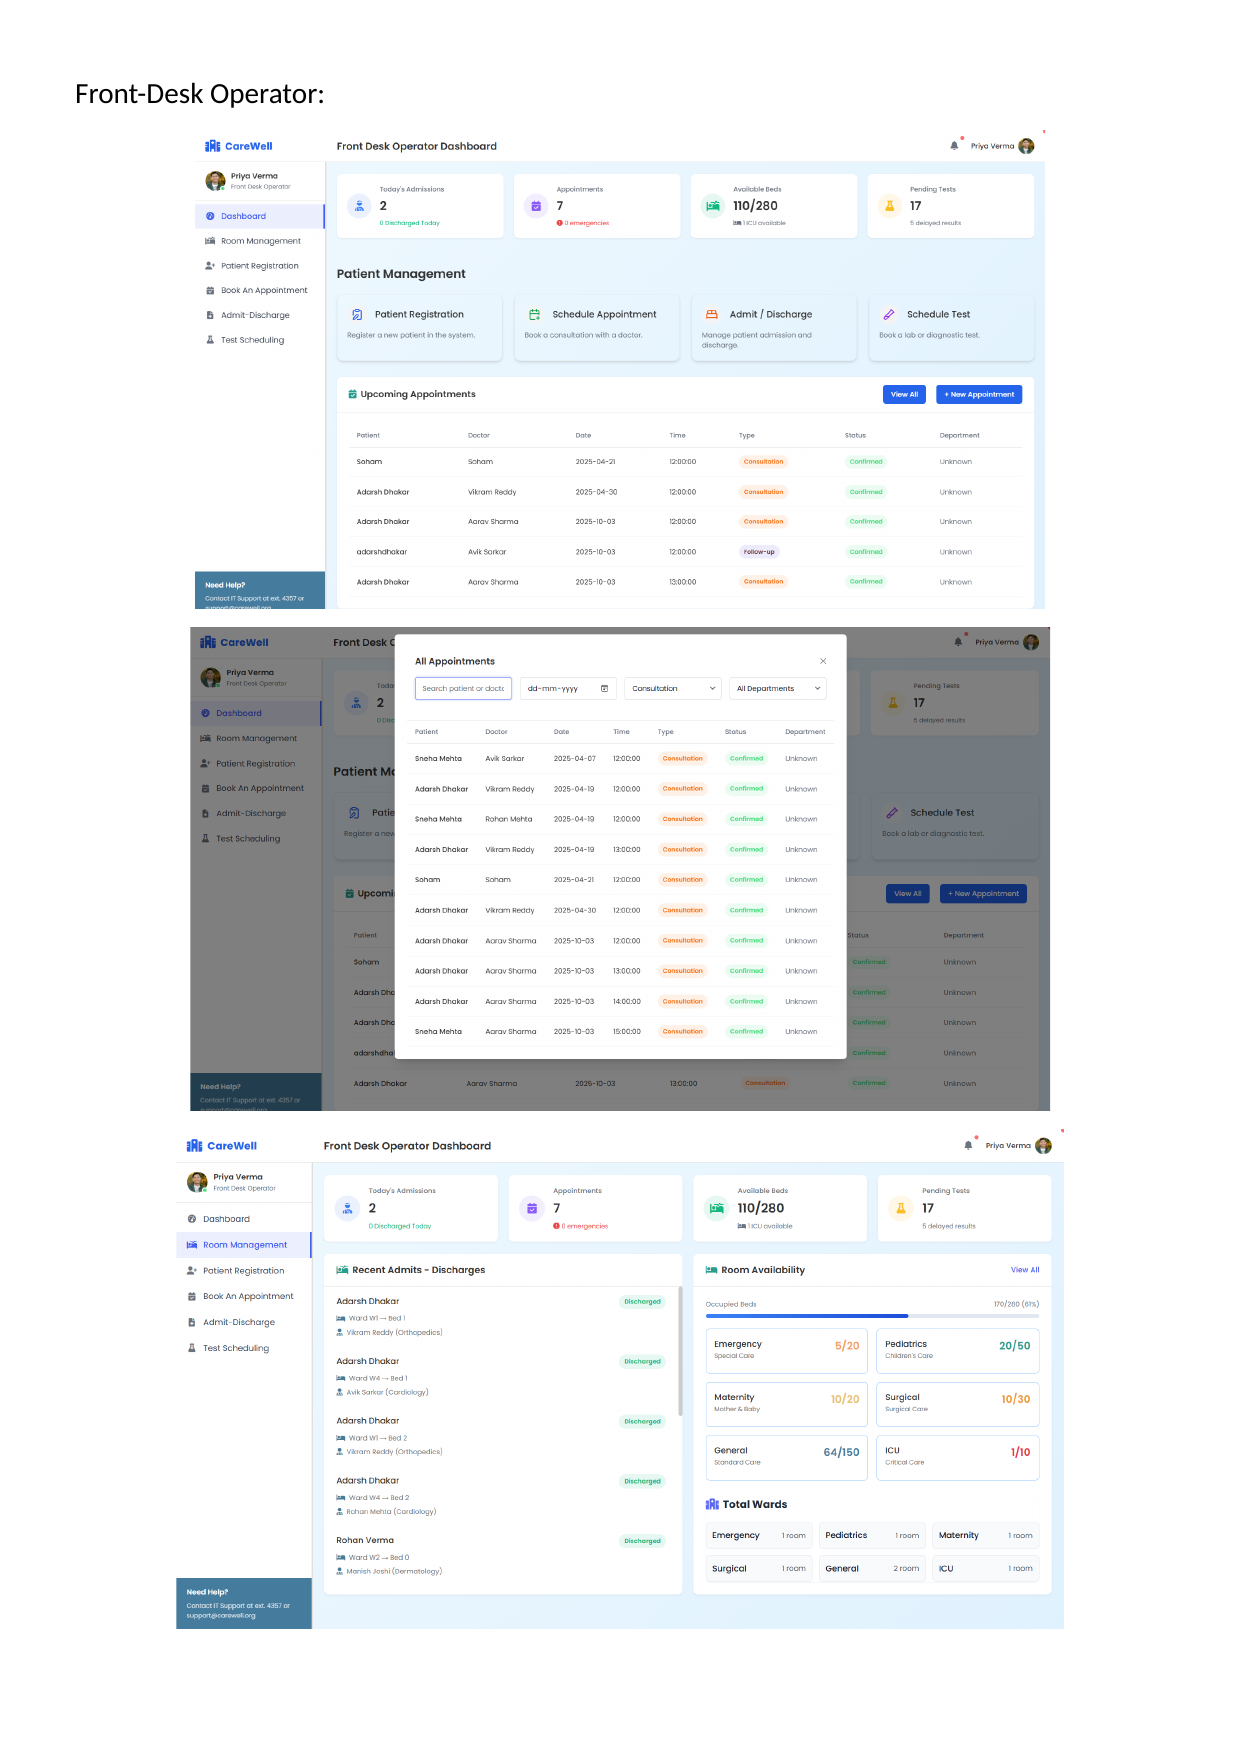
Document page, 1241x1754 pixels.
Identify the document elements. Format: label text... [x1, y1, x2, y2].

picture [190, 627, 1050, 1111]
picture [195, 130, 1045, 609]
picture [176, 1129, 1064, 1629]
text Front-Desk Operator: [75, 75, 1165, 111]
